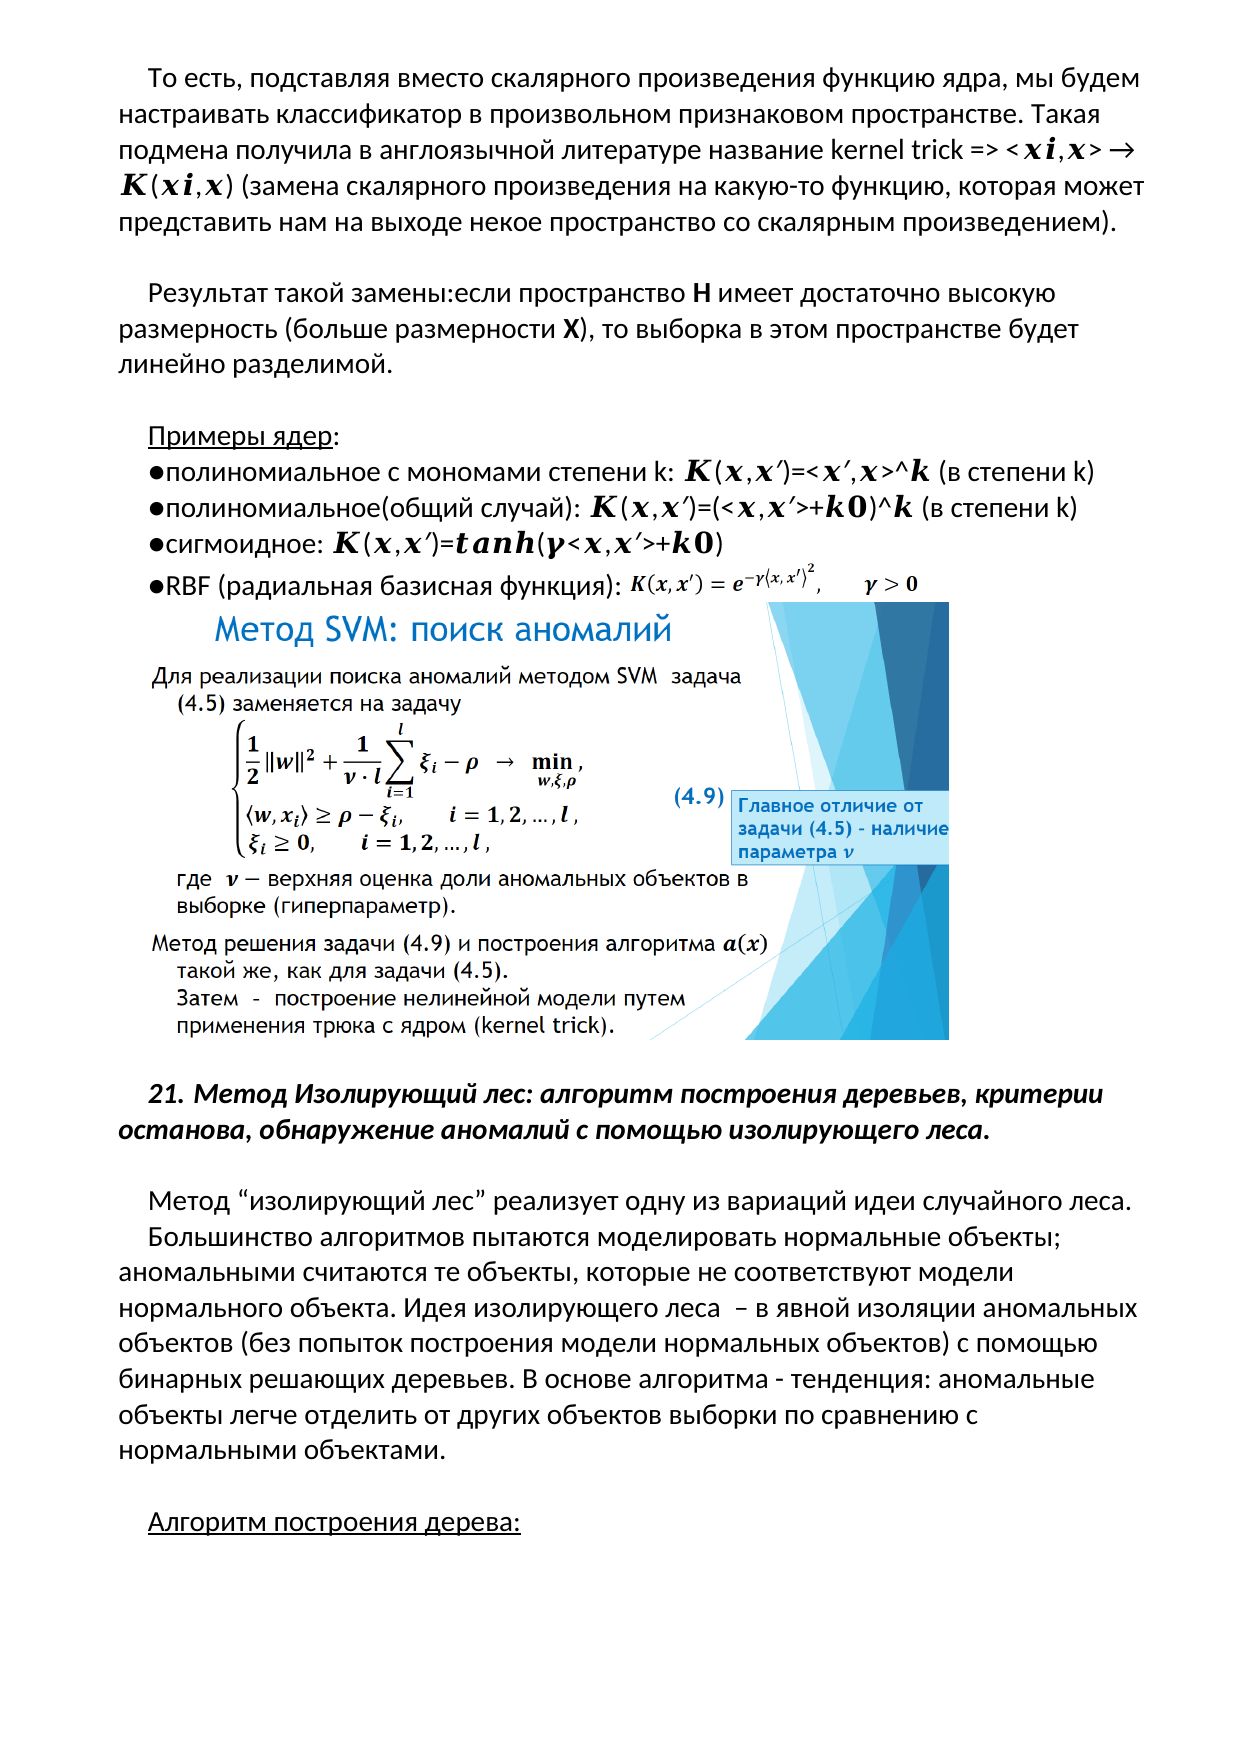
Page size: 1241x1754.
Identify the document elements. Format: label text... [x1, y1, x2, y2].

list сигмоидное: 𝑲(𝒙,𝒙′)=𝒕𝒂𝒏𝒉(𝜸<𝒙,𝒙′>+𝒌𝟎) [118, 525, 1152, 561]
list Метод Изолирующий лес: алгоритм построения деревьев, критерии останова, обнаружение аномалий с помощью изолирующего леса. [118, 1075, 1152, 1146]
picture [147, 602, 949, 1040]
text То есть, подставляя вместо скалярного произведения функцию ядра, мы будем настраивать классификатор в произвольном признаковом пространстве. Такая подмена получила в англоязычной литературе название kernel trick => <𝒙𝒊,𝒙> → 𝑲(𝒙𝒊,𝒙) (замена скалярного произведения на какую-то функцию, которая может представить нам на выходе некое пространство со скалярным произведением). [118, 59, 1152, 238]
picture [628, 561, 918, 596]
list RBF (радиальная базисная функция): [118, 561, 1152, 603]
text Большинство алгоритмов пытаются моделировать нормальные объекты; аномальными считаются те объекты, которые не соответствуют модели нормального объекта. Идея изолирующего леса – в явной изоляции аномальных объектов (без попыток построения модели нормальных объектов) с помощью бинарных решающих деревьев. В основе алгоритма - тенденция: аномальные объекты легче отделить от других объектов выборки по сравнению с нормальными объектами. [118, 1218, 1152, 1467]
list полиномиальное с мономами степени k: 𝑲(𝒙,𝒙′)=<𝒙′,𝒙>^𝒌 (в степени k) [118, 452, 1152, 488]
text Алгоритм построения дерева: [118, 1503, 1152, 1538]
text Метод “изолирующий лес” реализует одну из вариаций идеи случайного леса. [118, 1182, 1152, 1218]
list полиномиальное(общий случай): 𝑲(𝒙,𝒙′)=(<𝒙,𝒙′>+𝒌𝟎)^𝒌 (в степени k) [118, 488, 1152, 525]
text Результат такой замены:если пространство H имеет достаточно высокую размерность (больше размерности X), то выборка в этом пространстве будет линейно разделимой. [118, 274, 1152, 381]
text Примеры ядер: [118, 417, 1152, 452]
